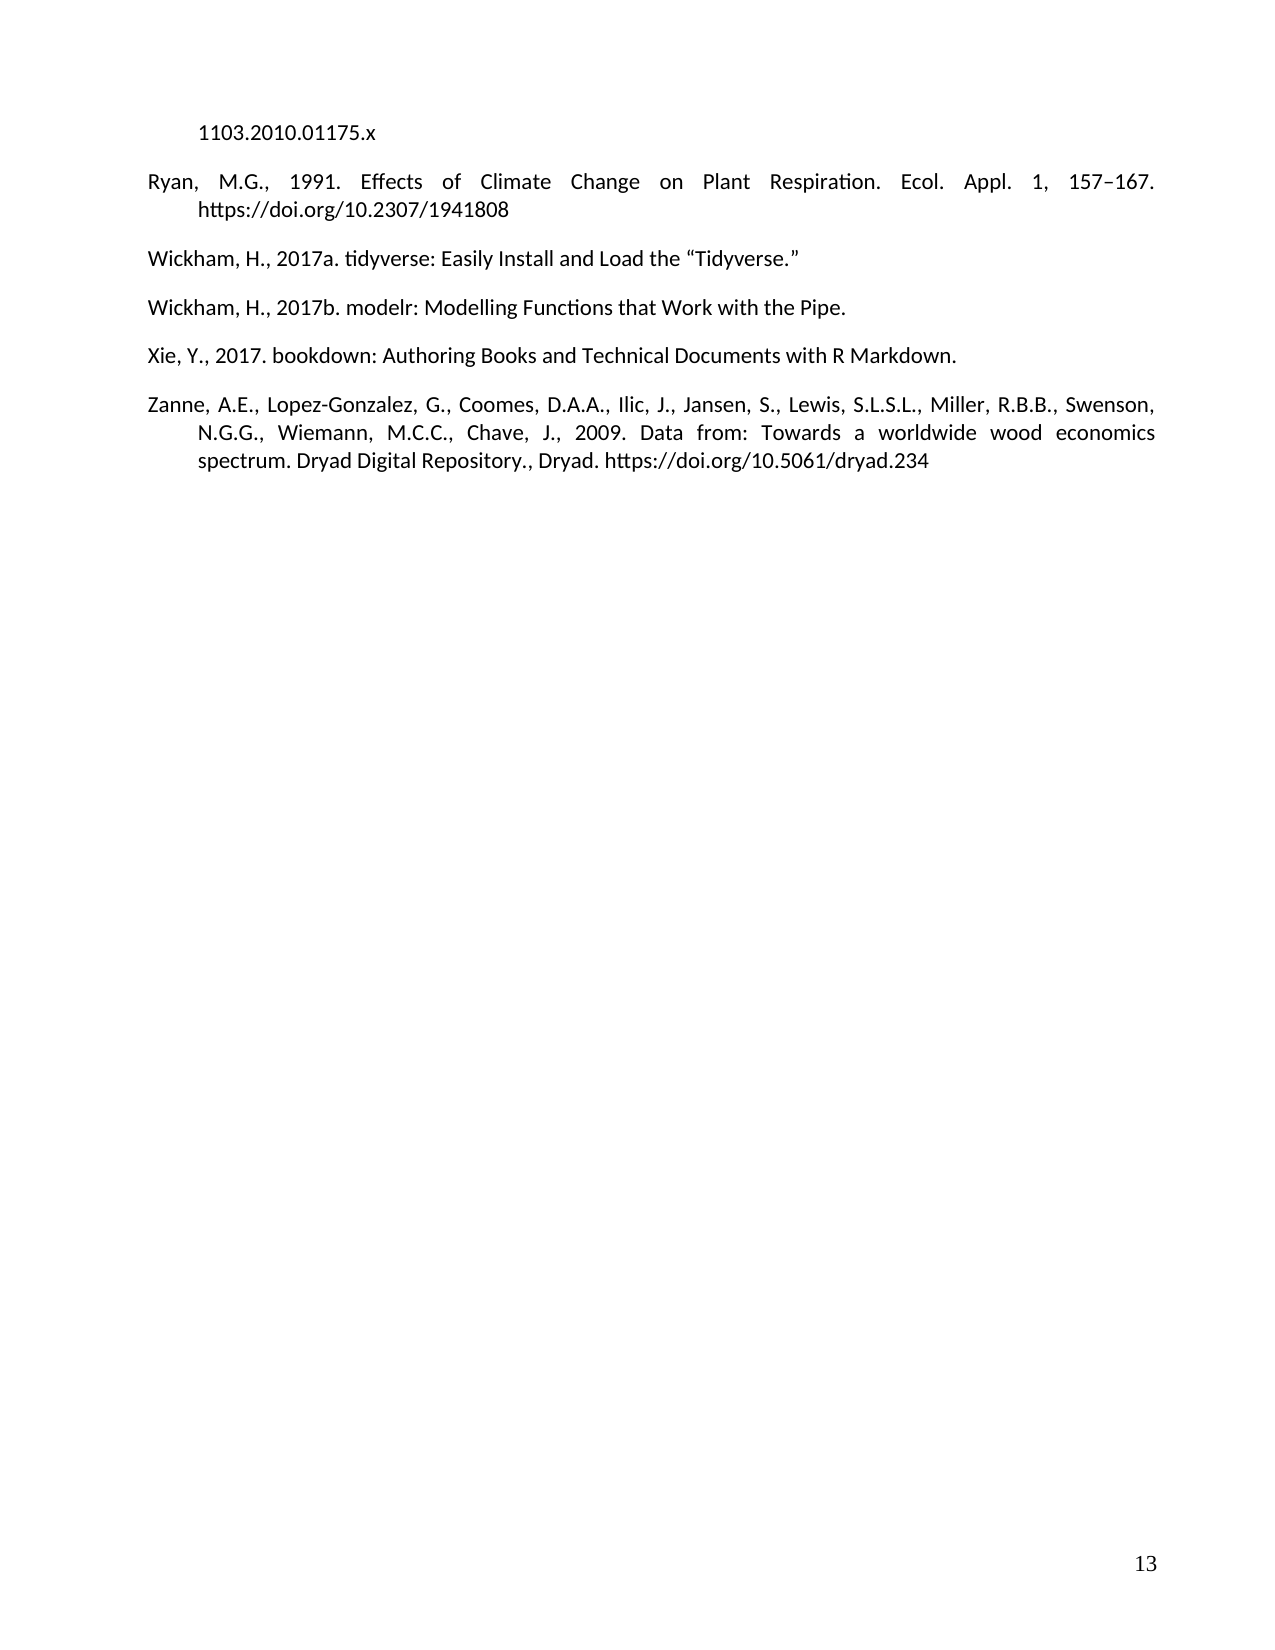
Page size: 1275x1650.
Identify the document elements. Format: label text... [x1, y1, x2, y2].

text Zanne, A.E., Lopez-Gonzalez, G., Coomes, D.A.A., Ilic, J., Jansen, S., Lewis, S.L.S.L., Miller, R.B.B., Swenson, N.G.G., Wiemann, M.C.C., Chave, J., 2009. Data from: Towards a worldwide wood economics spectrum. Dryad Digital Repository., Dryad. https://doi.org/10.5061/dryad.234 [148, 390, 1157, 474]
text Wickham, H., 2017b. modelr: Modelling Functions that Work with the Pipe. [148, 293, 1157, 321]
text Xie, Y., 2017. bookdown: Authoring Books and Technical Documents with R Markdown. [148, 342, 1157, 369]
text Ryan, M.G., 1991. Effects of Climate Change on Plant Respiration. Ecol. Appl. 1, 157–167. https://doi.org/10.2307/1941808 [148, 167, 1157, 223]
text Wickham, H., 2017a. tidyverse: Easily Install and Load the “Tidyverse.” [148, 244, 1157, 272]
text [148, 118, 1157, 146]
